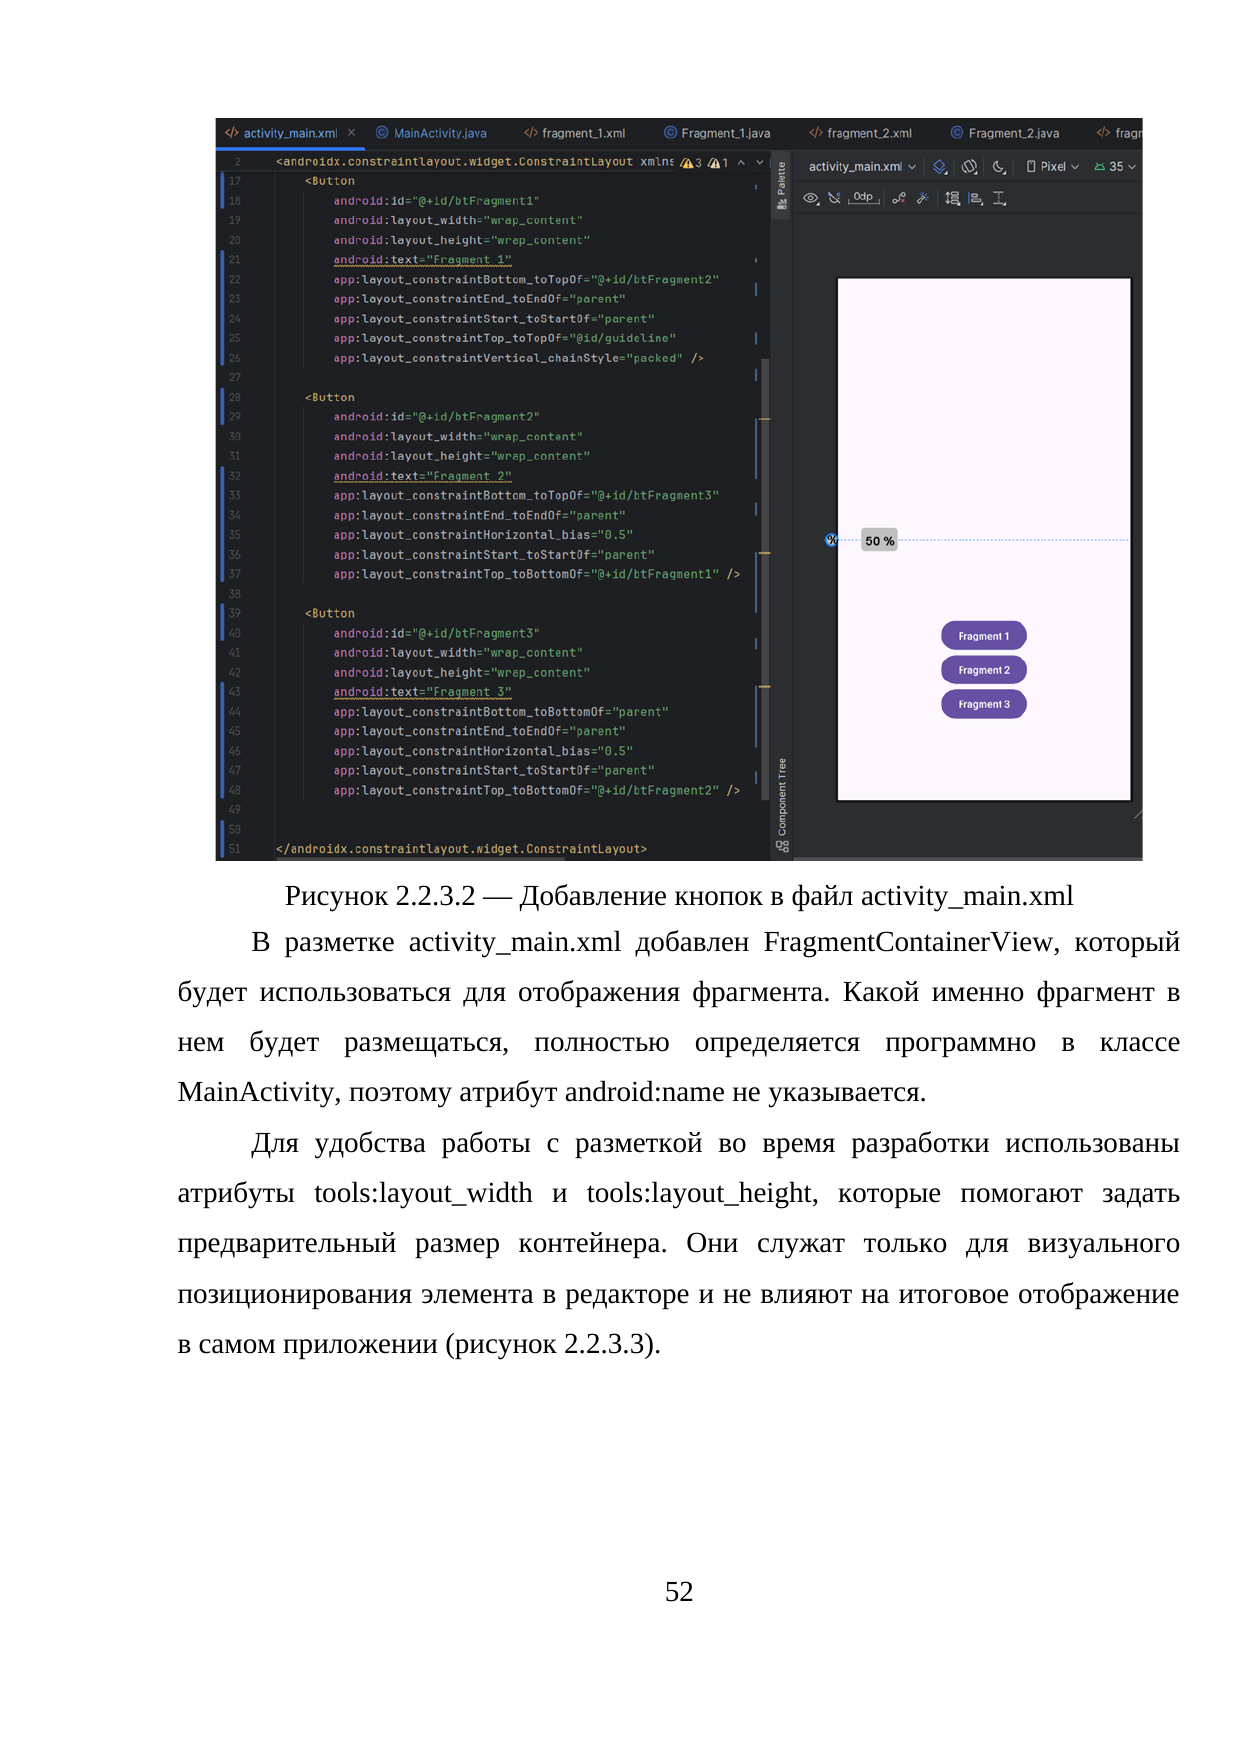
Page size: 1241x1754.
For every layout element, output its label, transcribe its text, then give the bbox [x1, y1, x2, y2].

text Для удобства работы с разметкой во время разработки использованы атрибуты tools:layout_width и tools:layout_height, которые помогают задать предварительный размер контейнера. Они служат только для визуального позиционирования элемента в редакторе и не влияют на итоговое отображение в самом приложении (рисунок 2.2.3.3). [177, 1125, 1181, 1360]
text В разметке activity_main.xml добавлен FragmentContainerView, который будет использоваться для отображения фрагмента. Какой именно фрагмент в нем будет размещаться, полностью определяется программно в классе MainActivity, поэтому атрибут android:name не указывается. [177, 924, 1181, 1108]
picture [215, 118, 1143, 861]
text Рисунок 2.2.3.2 — Добавление кнопок в файл activity_main.xml [177, 878, 1181, 911]
